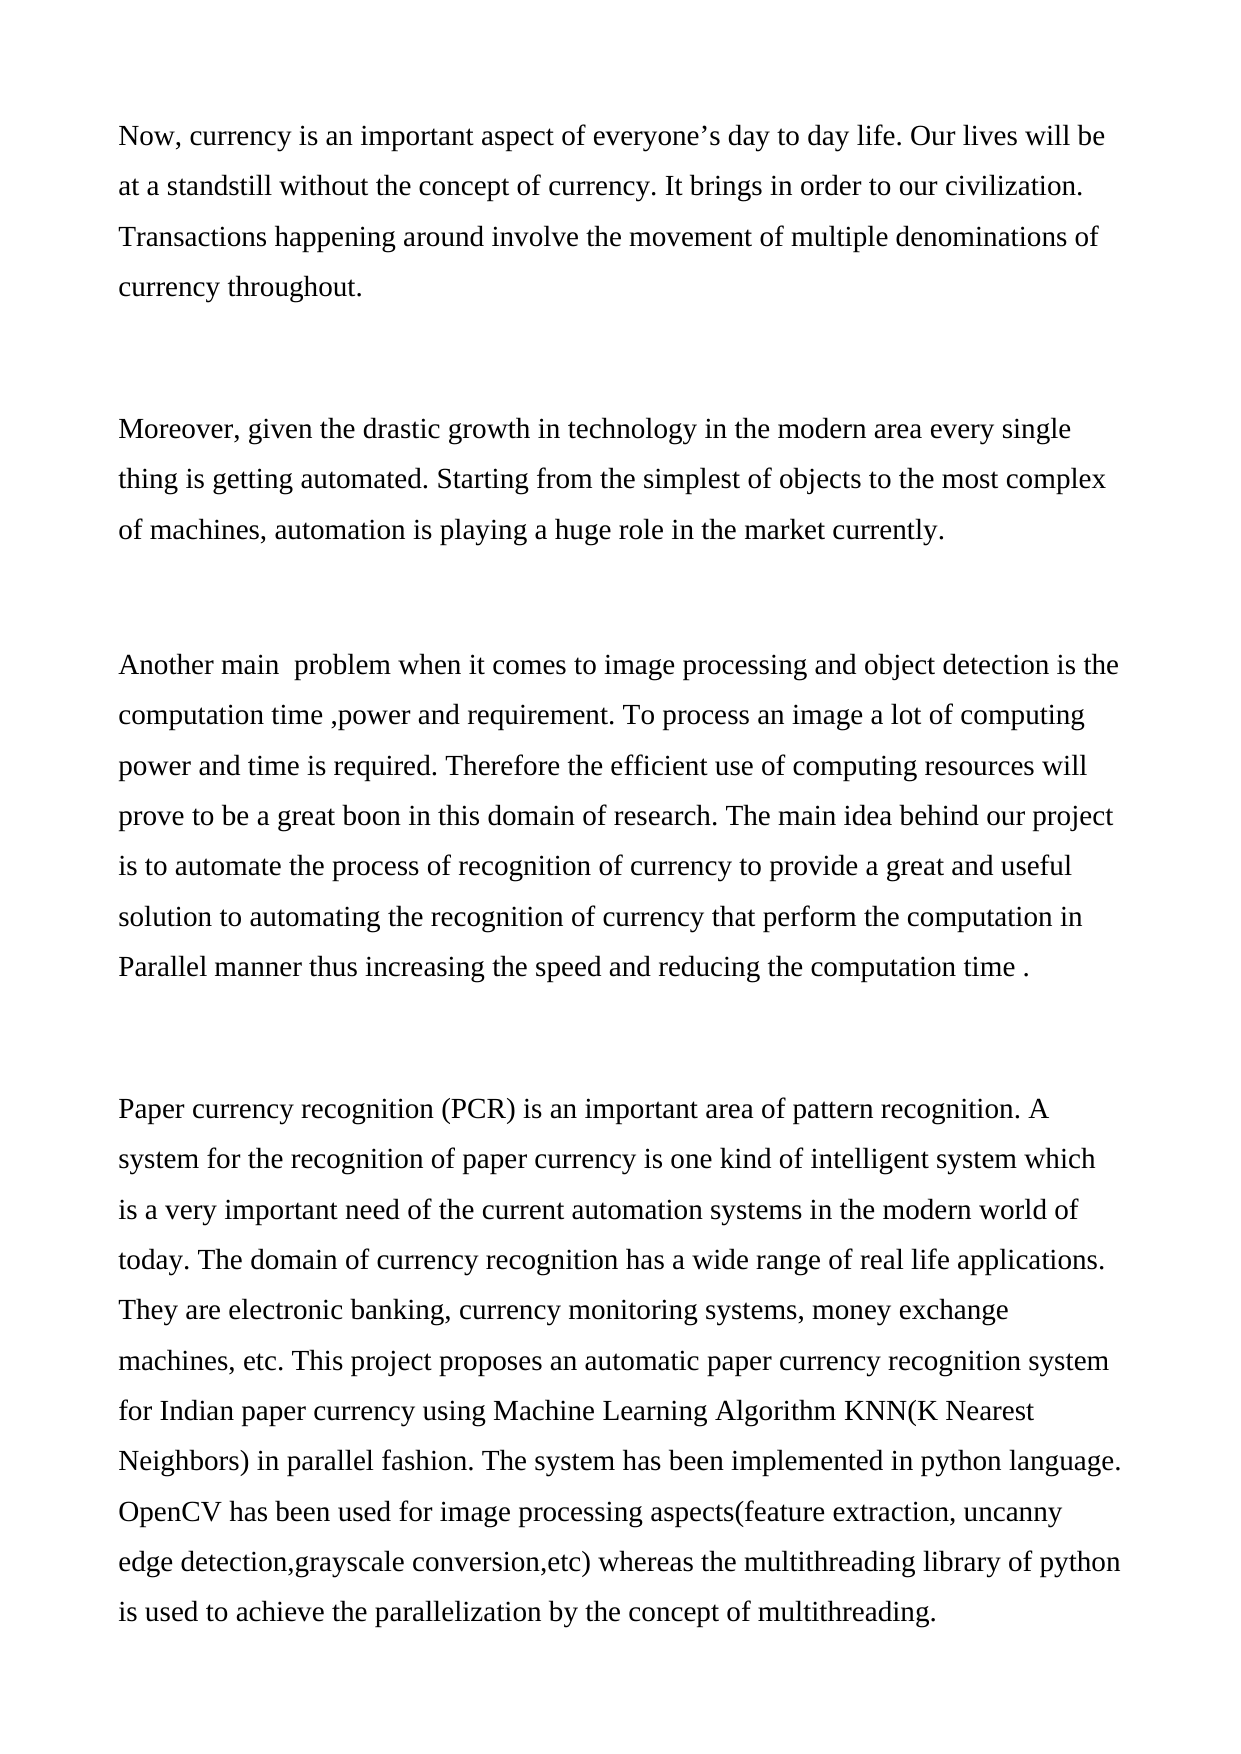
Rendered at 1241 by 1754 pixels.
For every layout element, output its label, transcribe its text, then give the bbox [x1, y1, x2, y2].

text Now, currency is an important aspect of everyone’s day to day life. Our lives will be at a standstill without the concept of currency. It brings in order to our civilization. Transactions happening around involve the movement of multiple denominations of currency throughout. [118, 118, 1122, 303]
text Moreover, given the drastic growth in technology in the modern area every single thing is getting automated. Starting from the simplest of objects to the most complex of machines, automation is playing a huge role in the market currently. [118, 411, 1122, 546]
text Paper currency recognition (PCR) is an important area of pattern recognition. A system for the recognition of paper currency is one kind of intelligent system which is a very important need of the current automation systems in the modern world of today. The domain of currency recognition has a wide range of real life applications. They are electronic banking, currency monitoring systems, money exchange machines, etc. This project proposes an automatic paper currency recognition system for Indian paper currency using Machine Learning Algorithm KNN(K Nearest Neighbors) in parallel fashion. The system has been implemented in python language. OpenCV has been used for image processing aspects(feature extraction, uncanny edge detection,grayscale conversion,etc) whereas the multithreading library of python is used to achieve the parallelization by the concept of multithreading. [118, 1091, 1122, 1628]
text Another main problem when it comes to image processing and object detection is the computation time ,power and requirement. To process an image a lot of computing power and time is required. Therefore the efficient use of computing resources will prove to be a great boon in this domain of research. The main idea behind our project is to automate the process of recognition of currency to provide a great and useful solution to automating the recognition of currency that perform the computation in Parallel manner thus increasing the speed and reducing the computation time . [118, 647, 1122, 982]
